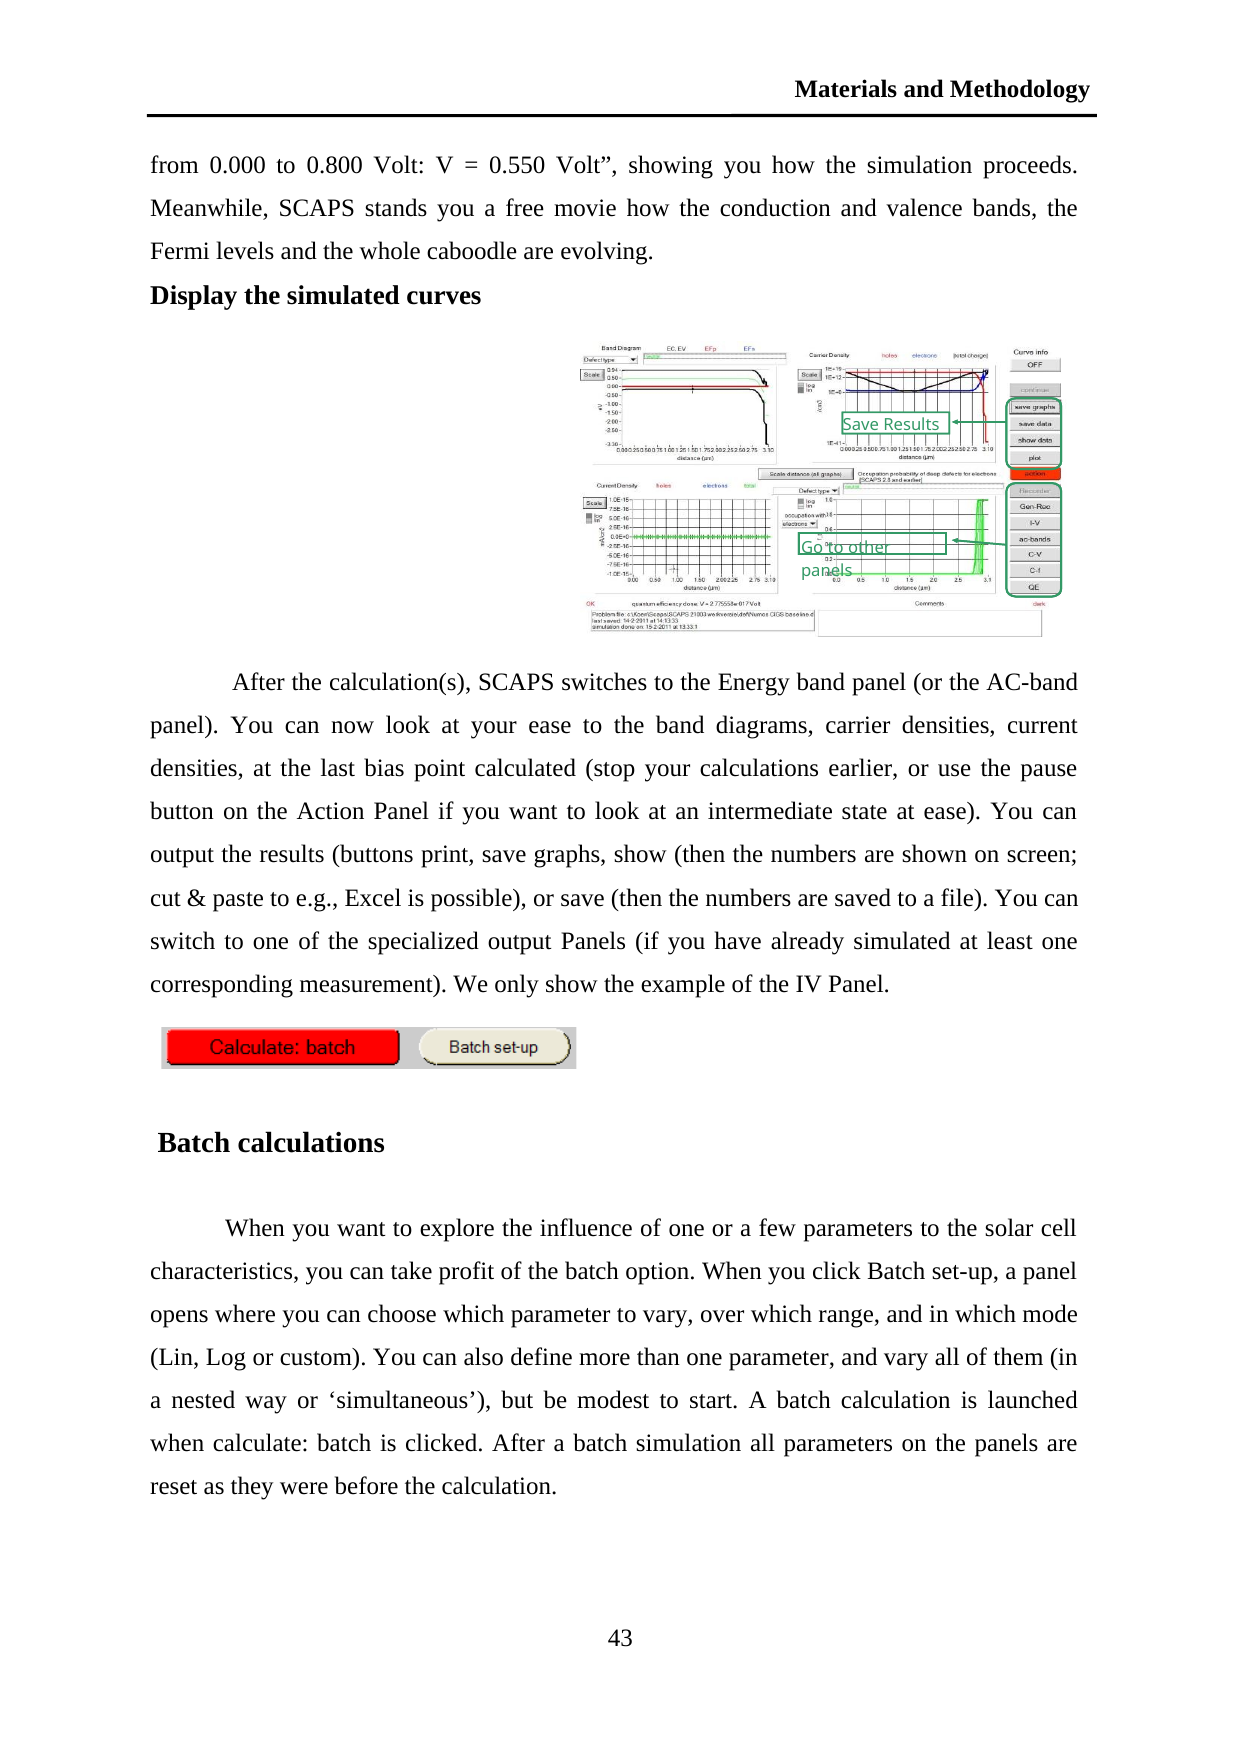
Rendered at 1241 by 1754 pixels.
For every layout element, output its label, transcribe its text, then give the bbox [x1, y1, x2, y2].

table_header [150, 1012, 1090, 1083]
subtitle Display the simulated curves [150, 279, 1090, 311]
picture [161, 1027, 577, 1069]
text After the calculation(s), SCAPS switches to the Energy band panel (or the AC-band panel). You can now look at your ease to the band diagrams, carrier densities, current densities, at the last bias point calculated (stop your calculations earlier, or use the pause button on the Action Panel if you want to look at an intermediate state at ease). You can output the results (buttons print, save graphs, show (then the numbers are shown on screen; cut & paste to e.g., Excel is possible), or save (then the numbers are saved to a file). You can switch to one of the specialized output Panels (if you have already simulated at least one corresponding measurement). We only show the example of the IV Panel. [150, 667, 1079, 998]
subtitle Batch calculations [150, 1125, 1090, 1158]
table_header [569, 326, 1090, 651]
text When you want to explore the influence of one or a few parameters to the solar cell characteristics, you can take profit of the batch option. When you click Batch set-up, a panel opens where you can choose which parameter to vary, over which range, and in which mode (Lin, Log or custom). You can also define more than one parameter, and vary all of them (in a nested way or ‘simultaneous’), but be modest to start. A batch calculation is launched when calculate: batch is clicked. After a batch simulation all parameters on the panels are reset as they were before the calculation. [150, 1213, 1079, 1500]
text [150, 150, 1079, 265]
picture [580, 341, 1067, 637]
